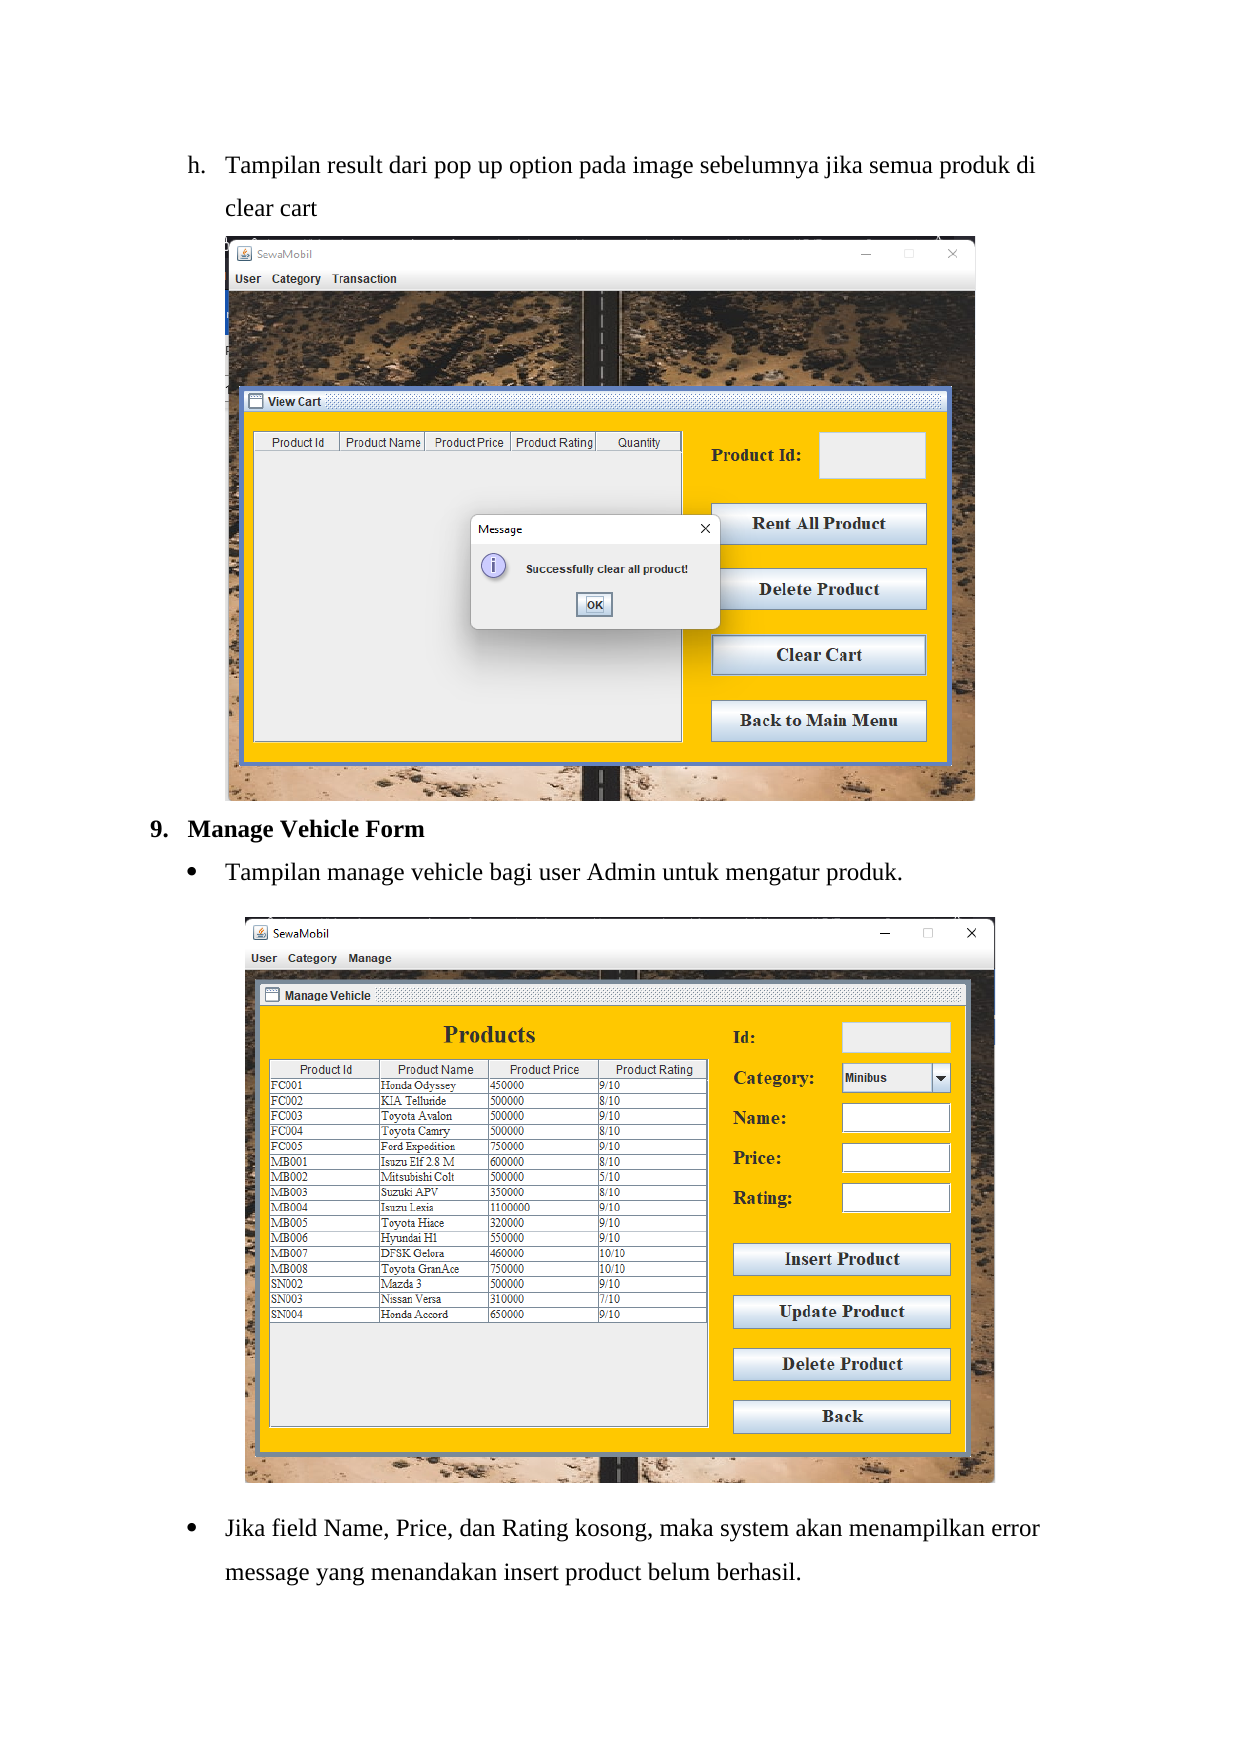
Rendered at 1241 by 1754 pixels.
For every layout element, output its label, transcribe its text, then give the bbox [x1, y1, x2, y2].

list Tampilan result dari pop up option pada image sebelumnya jika semua produk di clear cart [187, 150, 1090, 222]
list Manage Vehicle Form [150, 814, 1090, 843]
picture [225, 236, 976, 801]
list Tampilan manage vehicle bagi user Admin untuk mengatur produk. [187, 857, 1090, 886]
picture [245, 917, 995, 1483]
list Jika field Name, Price, dan Rating kosong, maka system akan menampilkan error message yang menandakan insert product belum berhasil. [187, 1513, 1090, 1585]
